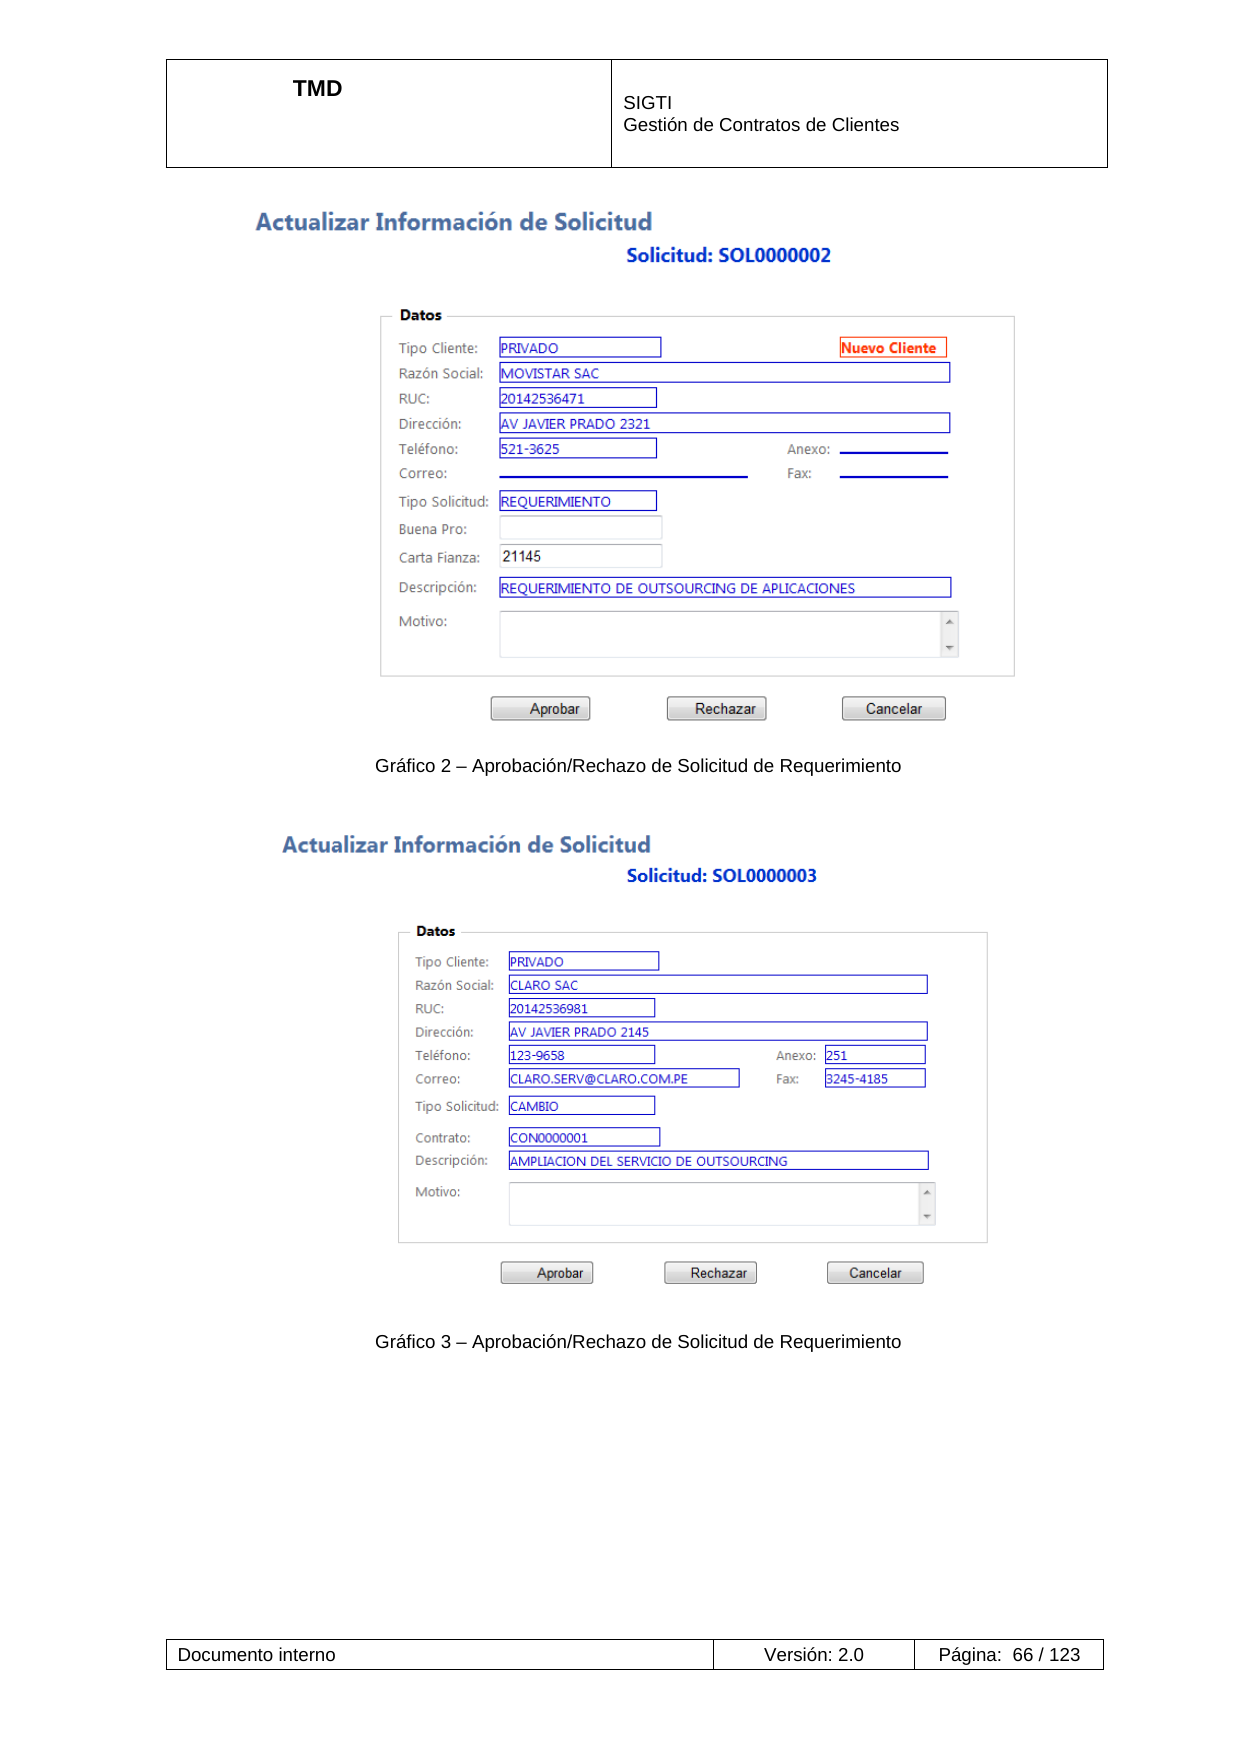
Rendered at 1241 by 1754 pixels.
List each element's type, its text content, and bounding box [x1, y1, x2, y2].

picture [276, 819, 1001, 1292]
list Gráfico 3 – Aprobación/Rechazo de Solicitud de Requerimiento [184, 1331, 1092, 1352]
list Gráfico 2 – Aprobación/Rechazo de Solicitud de Requerimiento [184, 755, 1092, 777]
picture [250, 192, 1027, 726]
